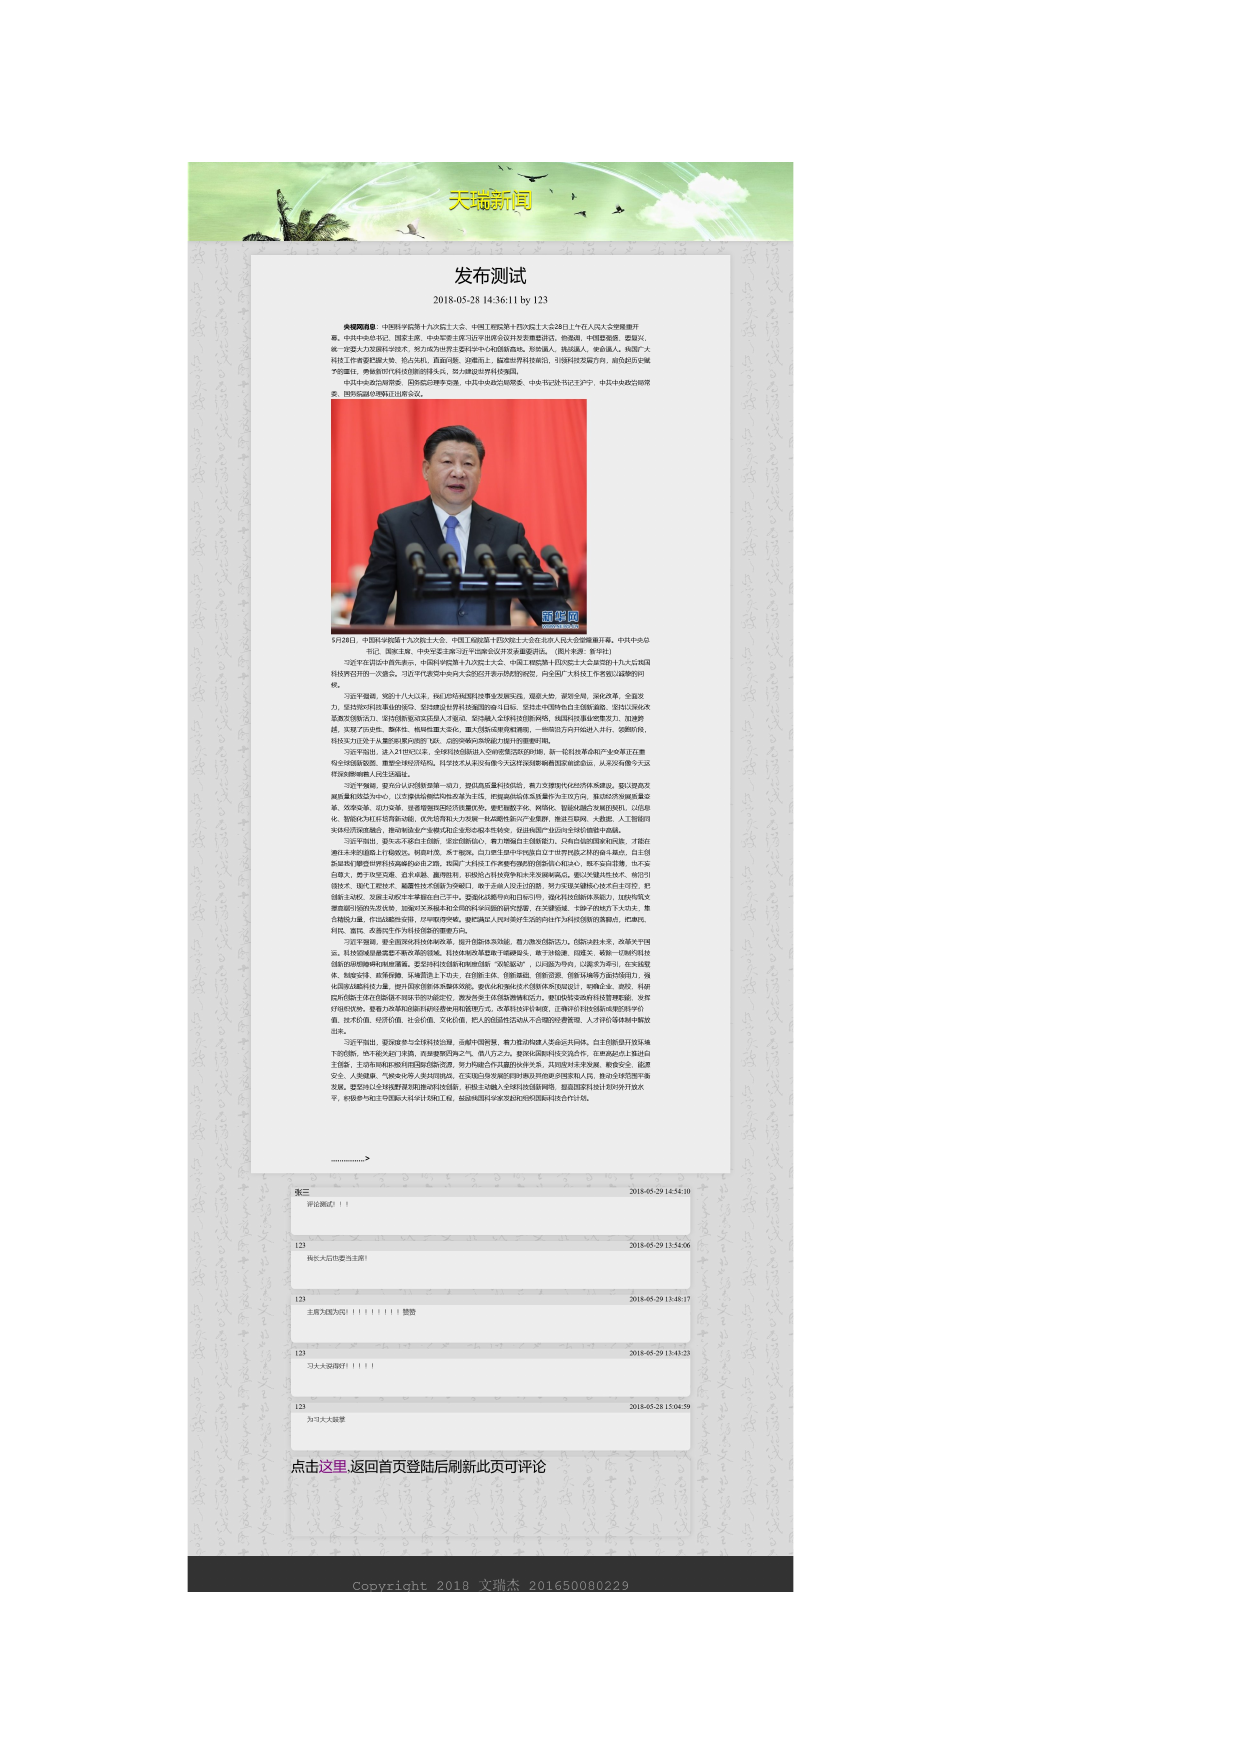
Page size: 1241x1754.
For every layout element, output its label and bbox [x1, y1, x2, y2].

picture [187, 162, 794, 1592]
